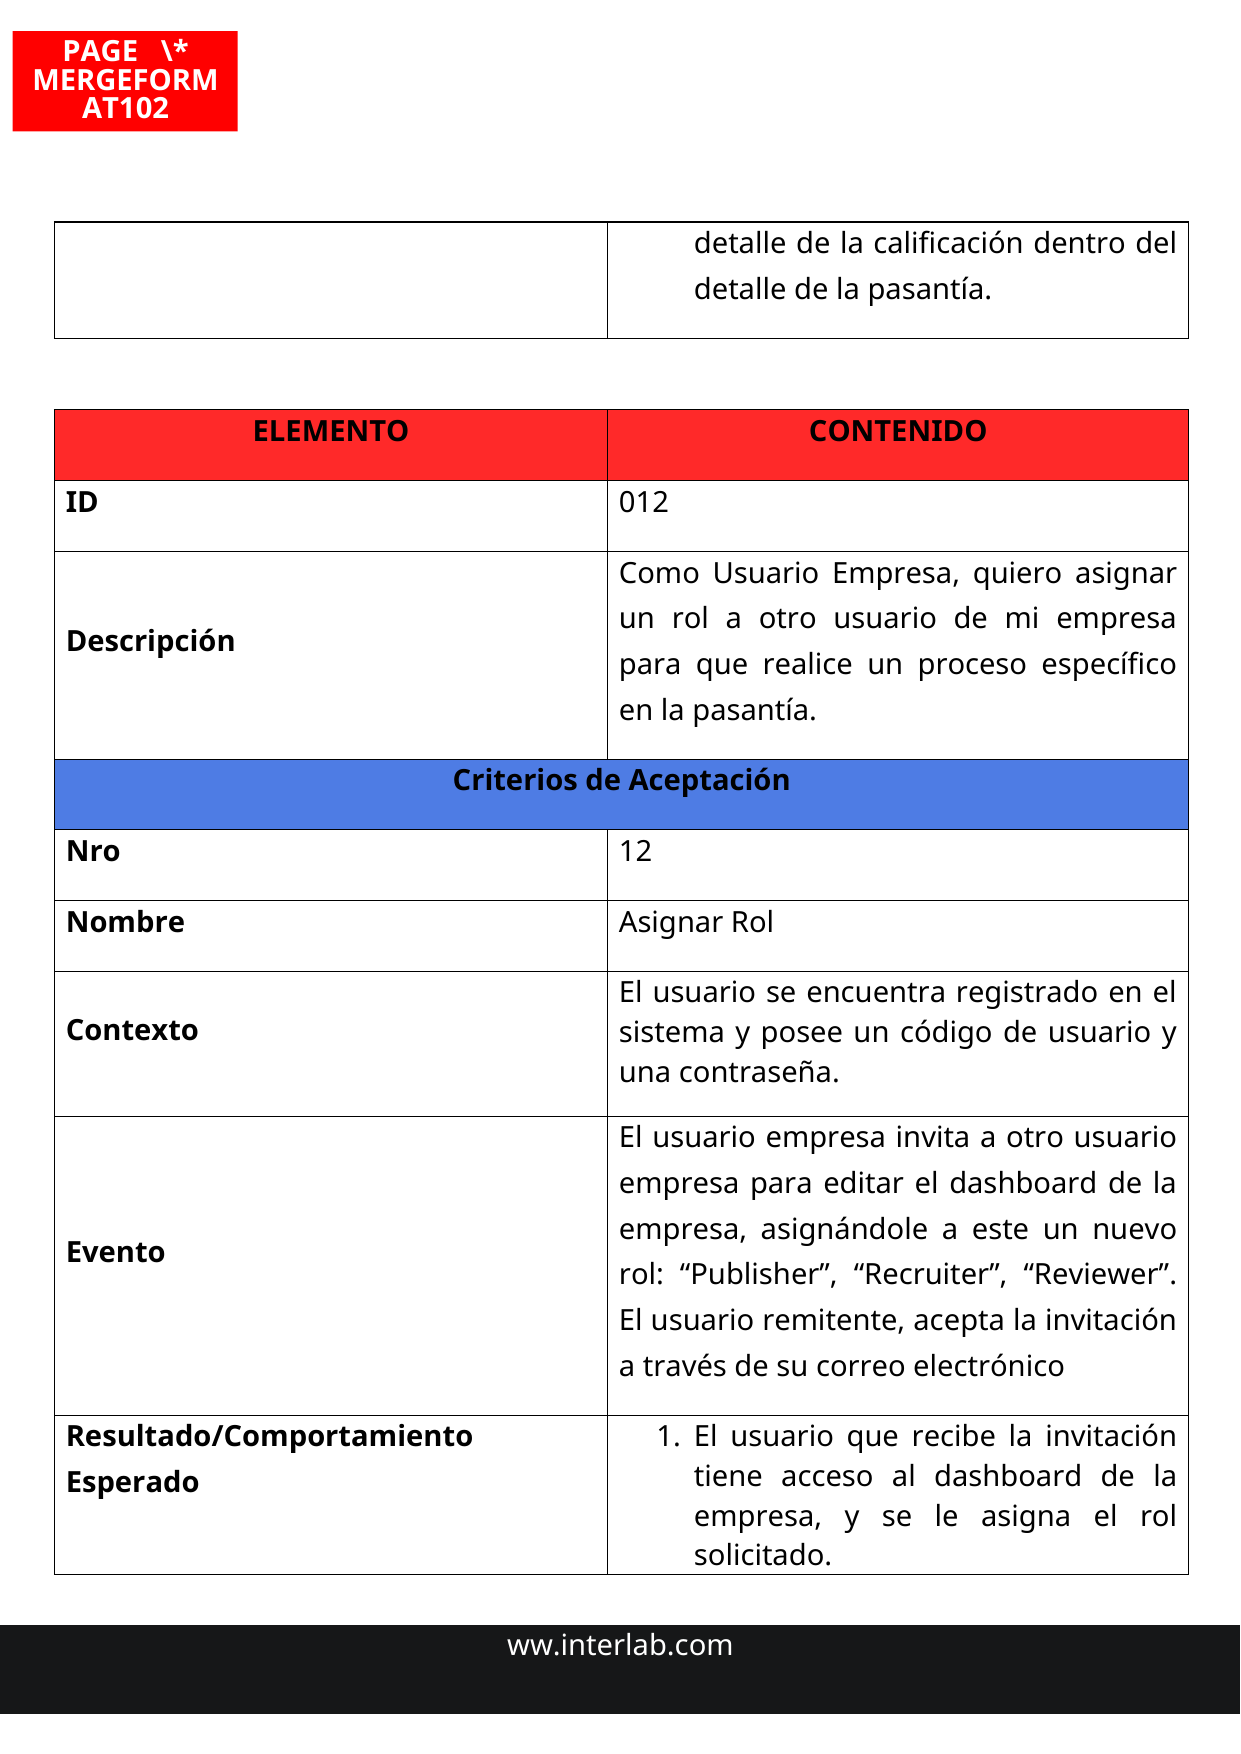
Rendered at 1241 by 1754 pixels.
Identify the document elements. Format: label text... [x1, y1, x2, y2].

table_cell Criterios de Aceptación [55, 760, 1188, 829]
table_cell Como Usuario Empresa, quiero asignar un rol a otro usuario de mi empresa para que realice un proceso específico en la pasantía. [608, 552, 1188, 758]
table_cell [608, 1416, 1188, 1574]
table_cell 012 [608, 481, 1188, 551]
table_cell Descripción [55, 552, 607, 758]
table_cell Nro [55, 830, 607, 900]
table_cell Asignar Rol [608, 901, 1188, 971]
table_header CONTENIDO [608, 410, 1188, 480]
table_cell Evento [55, 1117, 607, 1414]
table_header ELEMENTO [55, 410, 607, 480]
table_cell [608, 223, 1188, 338]
table_cell ID [55, 481, 607, 551]
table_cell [55, 223, 607, 338]
table_cell El usuario empresa invita a otro usuario empresa para editar el dashboard de la empresa, asignándole a este un nuevo rol: “Publisher”, “Recruiter”, “Reviewer”. El usuario remitente, acepta la invitación a través de su correo electrónico [608, 1117, 1188, 1414]
table_cell Contexto [55, 972, 607, 1116]
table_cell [55, 1416, 607, 1574]
table_cell Nombre [55, 901, 607, 971]
table_cell El usuario se encuentra registrado en el sistema y posee un código de usuario y una contraseña. [608, 972, 1188, 1116]
table_cell 12 [608, 830, 1188, 900]
